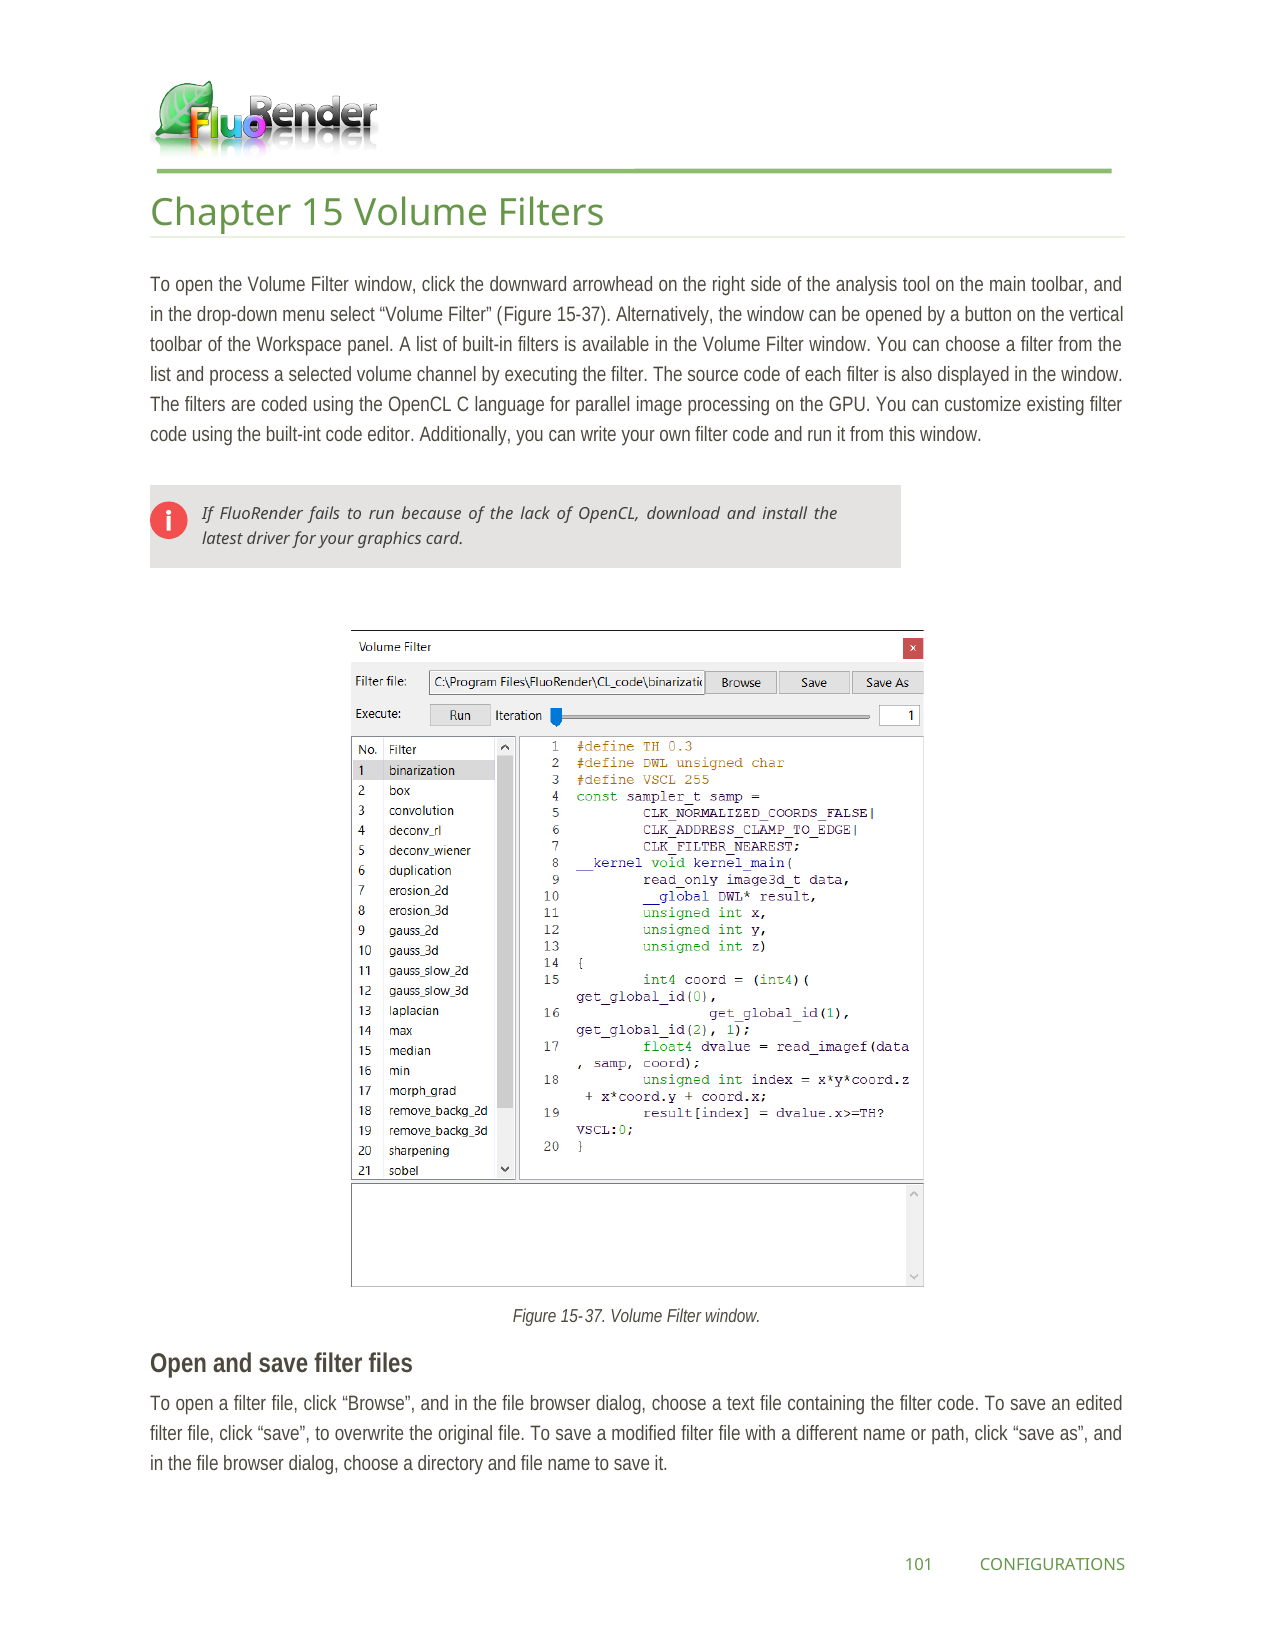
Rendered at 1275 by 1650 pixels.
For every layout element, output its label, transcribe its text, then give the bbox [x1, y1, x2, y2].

picture [150, 75, 379, 162]
picture [351, 630, 924, 1287]
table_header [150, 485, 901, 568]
subtitle Volume Filters [150, 185, 1125, 236]
subtitle Open and save filter files [150, 1347, 1125, 1378]
text To open a filter file, click “Browse”, and in the file browser dialog, choose a text file containing the filter code. To save an edited filter file, click “save”, to overwrite the original file. To save a modified filter file with a different name or path, click “save as”, and in the file browser dialog, choose a directory and file name to save it. [150, 1391, 1125, 1475]
